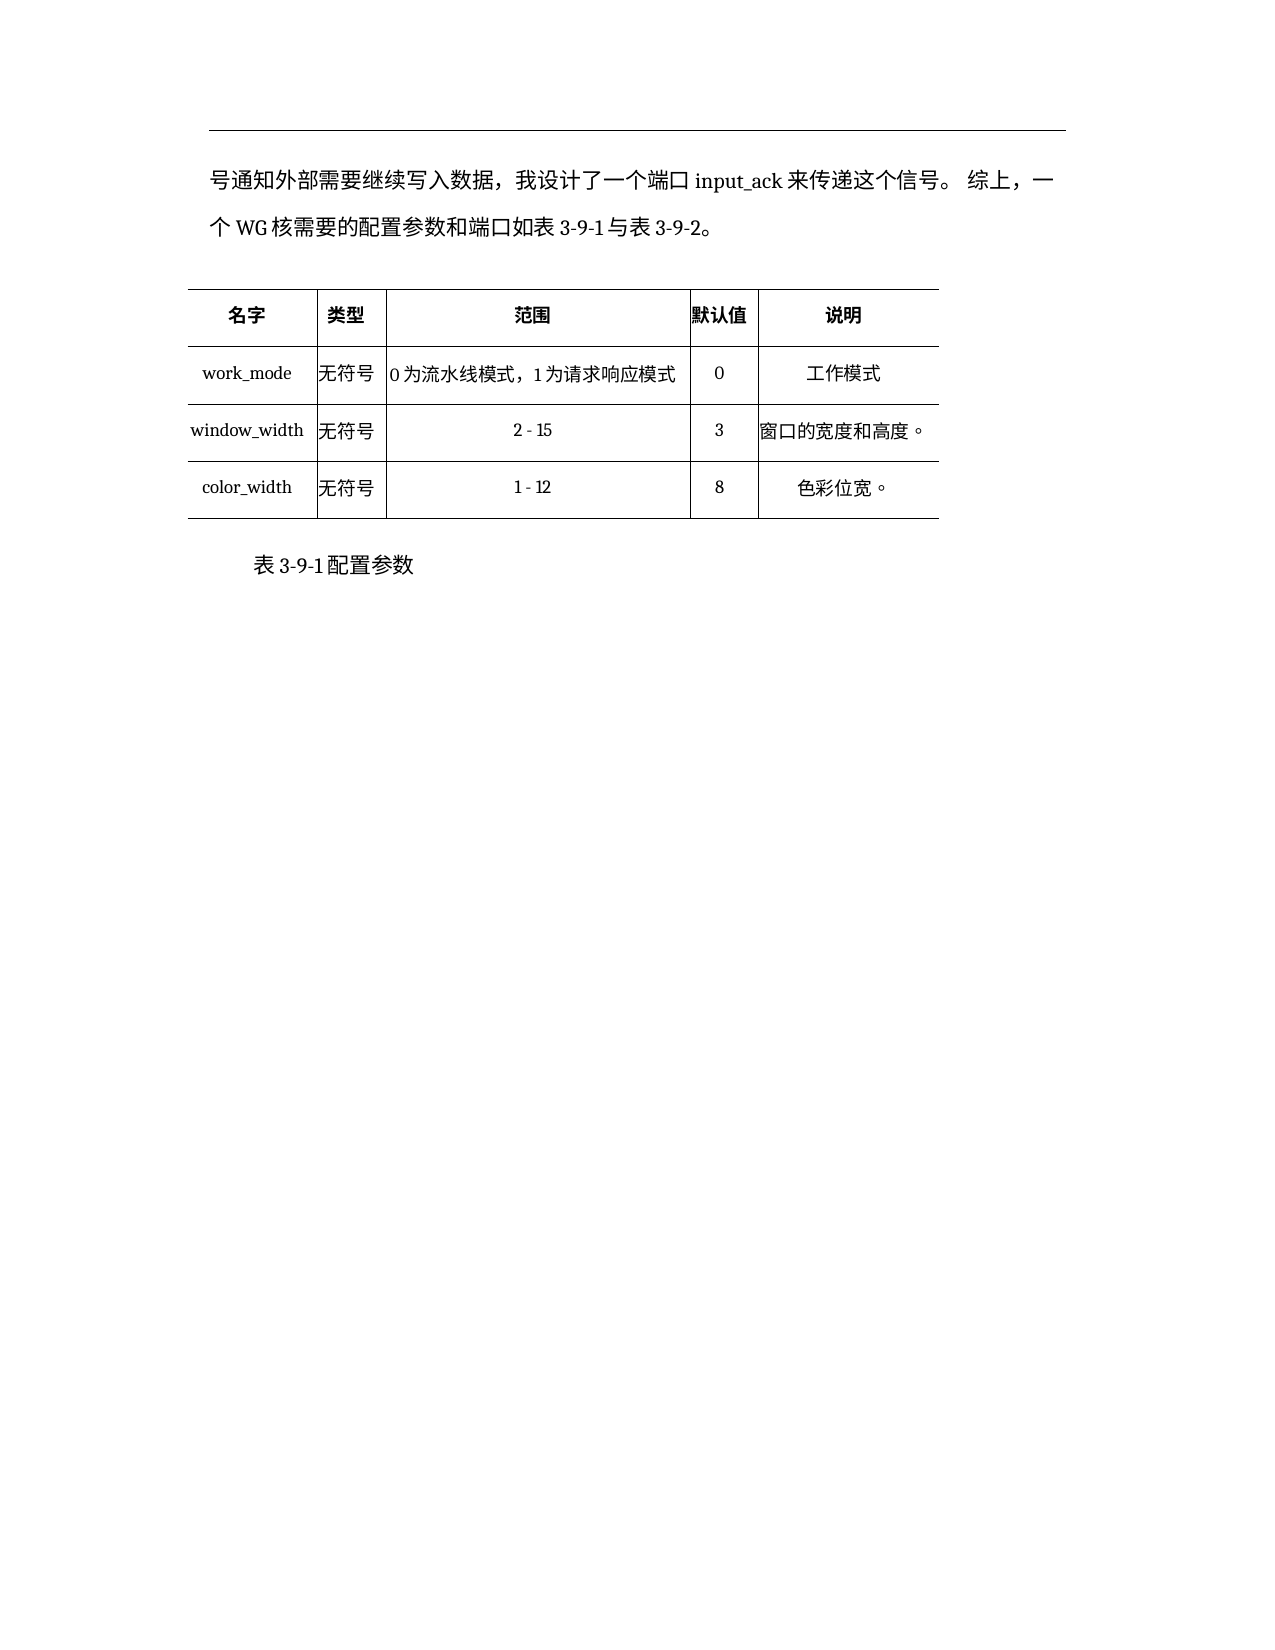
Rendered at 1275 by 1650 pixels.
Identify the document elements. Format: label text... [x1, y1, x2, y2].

table_cell work_mode [188, 347, 317, 404]
table_header 默认值 [691, 290, 758, 346]
table_cell 窗口的宽度和高度。 [759, 405, 939, 461]
table_header 类型 [318, 290, 386, 346]
table_cell 工作模式 [759, 347, 939, 404]
table_cell 1 - 12 [387, 462, 690, 518]
table_header 说明 [759, 290, 939, 346]
table_cell 0为流水线模式，1为请求响应模式 [387, 347, 690, 404]
text 表3-9-1 配置参数 [209, 550, 1066, 656]
table_cell 色彩位宽。 [759, 462, 939, 518]
table_cell 8 [691, 462, 758, 518]
table_cell 2 - 15 [387, 405, 690, 461]
table_cell 无符号 [318, 347, 386, 404]
table_cell 3 [691, 405, 758, 461]
table_header 范围 [387, 290, 690, 346]
table_cell 0 [691, 347, 758, 404]
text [209, 163, 1066, 242]
table_cell 无符号 [318, 462, 386, 518]
table_cell window_width [188, 405, 317, 461]
table_cell 无符号 [318, 405, 386, 461]
table_header 名字 [188, 290, 317, 346]
table_cell color_width [188, 462, 317, 518]
